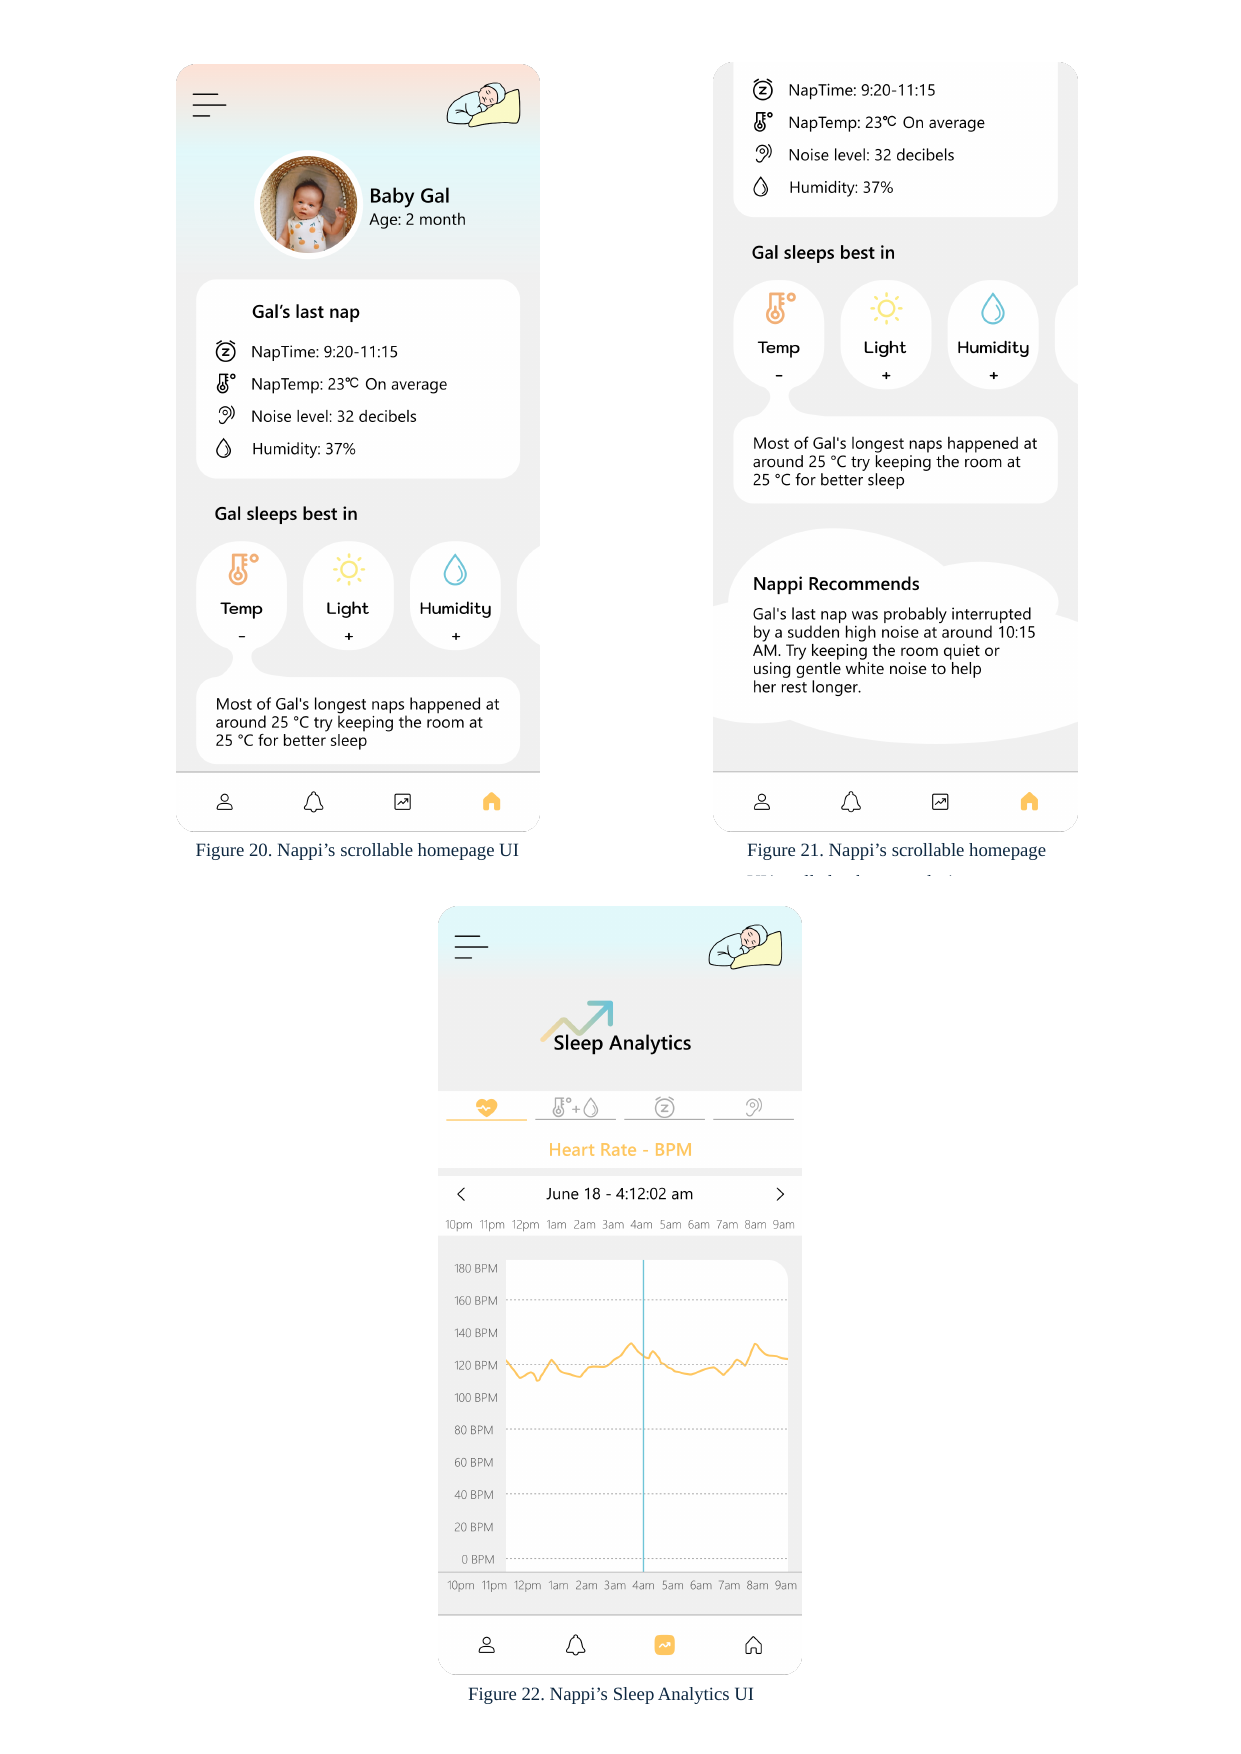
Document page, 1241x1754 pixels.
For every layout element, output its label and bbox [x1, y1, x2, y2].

picture [176, 64, 540, 832]
picture [713, 62, 1078, 832]
picture [438, 906, 802, 1675]
